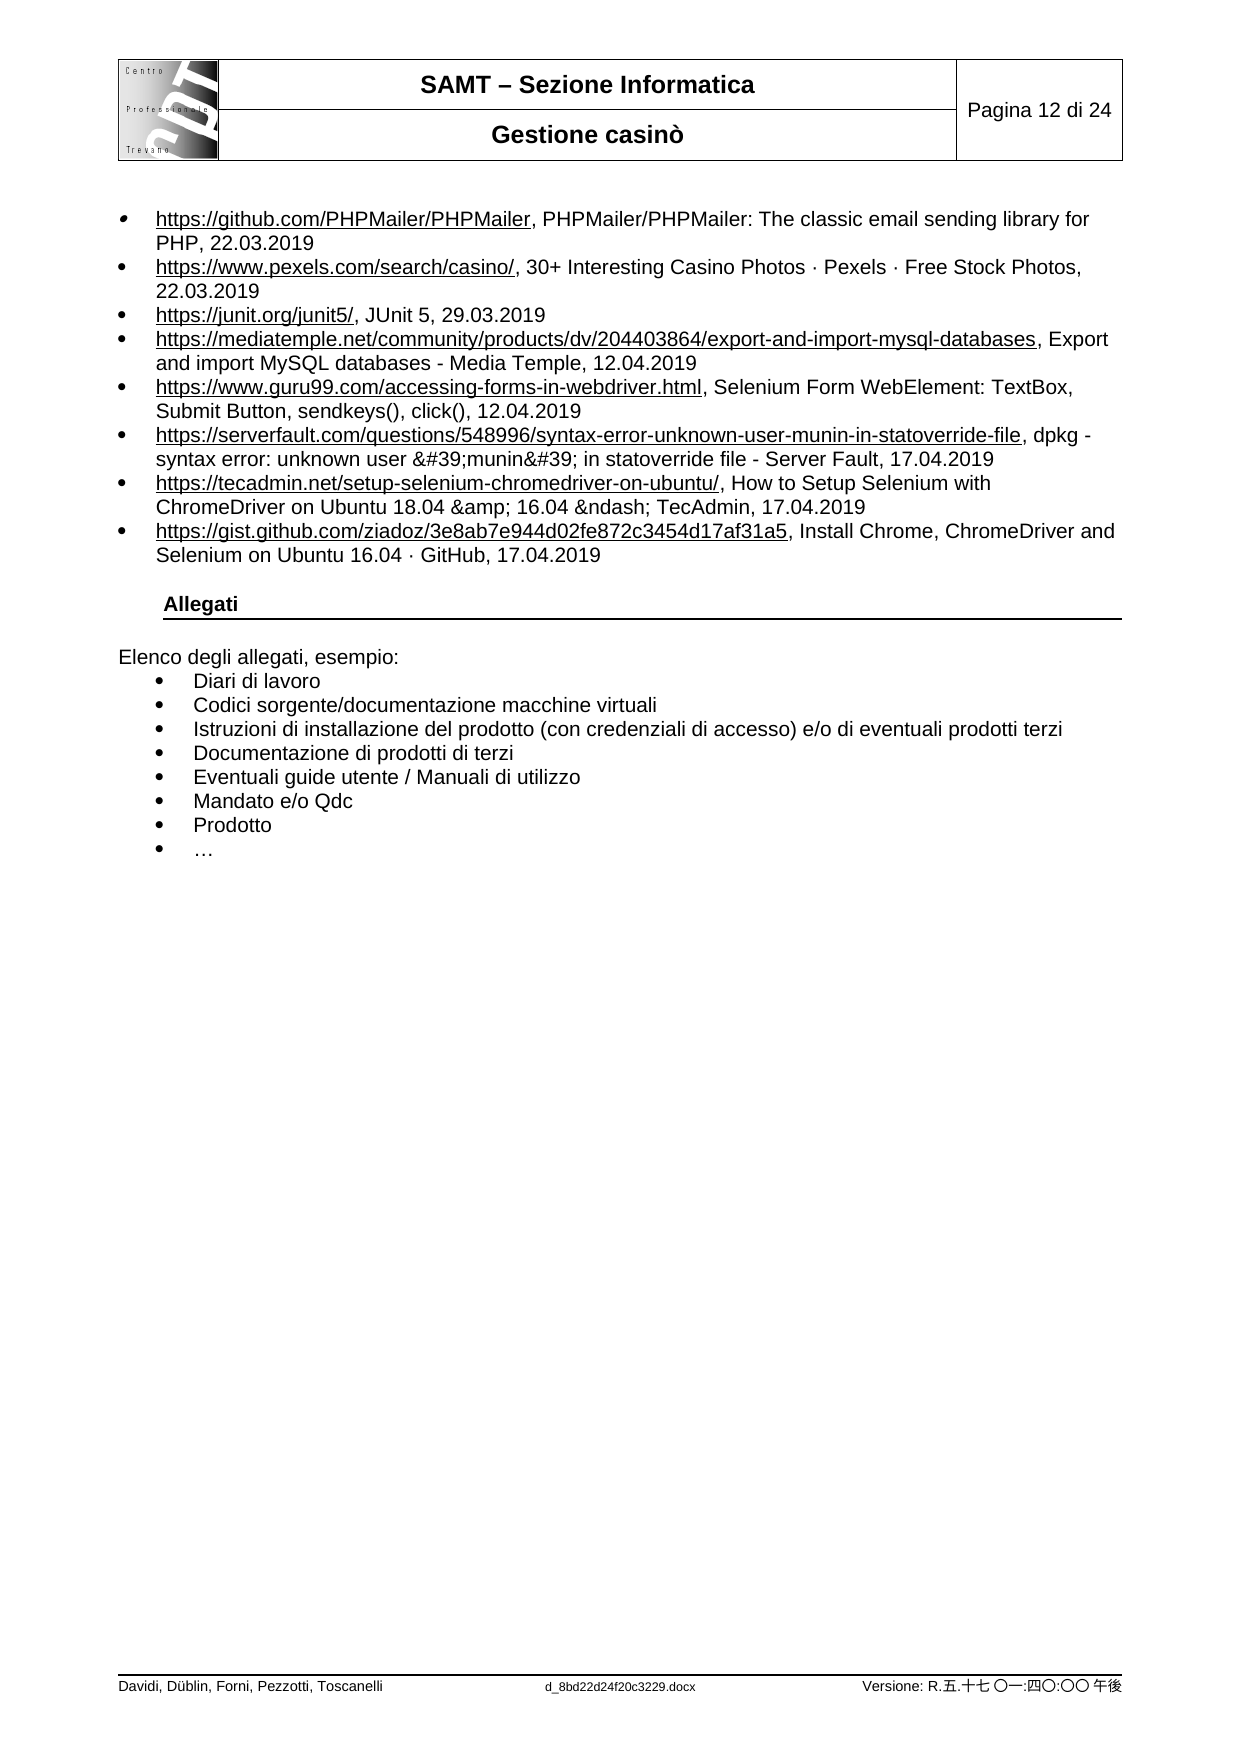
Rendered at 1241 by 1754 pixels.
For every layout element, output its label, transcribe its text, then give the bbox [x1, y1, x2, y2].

list Prodotto [156, 813, 1122, 837]
list https://www.pexels.com/search/casino/, 30+ Interesting Casino Photos · Pexels · Free Stock Photos, 22.03.2019 [118, 255, 1122, 303]
list https://junit.org/junit5/, JUnit 5, 29.03.2019 [118, 303, 1122, 327]
text Elenco degli allegati, esempio: [118, 644, 1122, 668]
list https://serverfault.com/questions/548996/syntax-error-unknown-user-munin-in-statoverride-file, dpkg - syntax error: unknown user &#39;munin&#39; in statoverride file - Server Fault, 17.04.2019 [118, 423, 1122, 471]
list … [156, 837, 1122, 861]
picture [118, 60, 218, 159]
list https://mediatemple.net/community/products/dv/204403864/export-and-import-mysql-databases, Export and import MySQL databases - Media Temple, 12.04.2019 [118, 327, 1122, 375]
list Codici sorgente/documentazione macchine virtuali [156, 693, 1122, 717]
subtitle Allegati [163, 592, 1122, 618]
list https://www.guru99.com/accessing-forms-in-webdriver.html, Selenium Form WebElement: TextBox, Submit Button, sendkeys(), click(), 12.04.2019 [118, 375, 1122, 423]
list https://gist.github.com/ziadoz/3e8ab7e944d02fe872c3454d17af31a5, Install Chrome, ChromeDriver and Selenium on Ubuntu 16.04 · GitHub, 17.04.2019 [118, 519, 1122, 567]
list Istruzioni di installazione del prodotto (con credenziali di accesso) e/o di eventuali prodotti terzi [156, 717, 1122, 741]
list Eventuali guide utente / Manuali di utilizzo [156, 765, 1122, 789]
list https://github.com/PHPMailer/PHPMailer, PHPMailer/PHPMailer: The classic email sending library for PHP, 22.03.2019 [118, 207, 1122, 255]
list Mandato e/o Qdc [156, 789, 1122, 813]
list Documentazione di prodotti di terzi [156, 741, 1122, 765]
list Diari di lavoro [156, 668, 1122, 693]
list https://tecadmin.net/setup-selenium-chromedriver-on-ubuntu/, How to Setup Selenium with ChromeDriver on Ubuntu 18.04 &amp; 16.04 &ndash; TecAdmin, 17.04.2019 [118, 471, 1122, 519]
